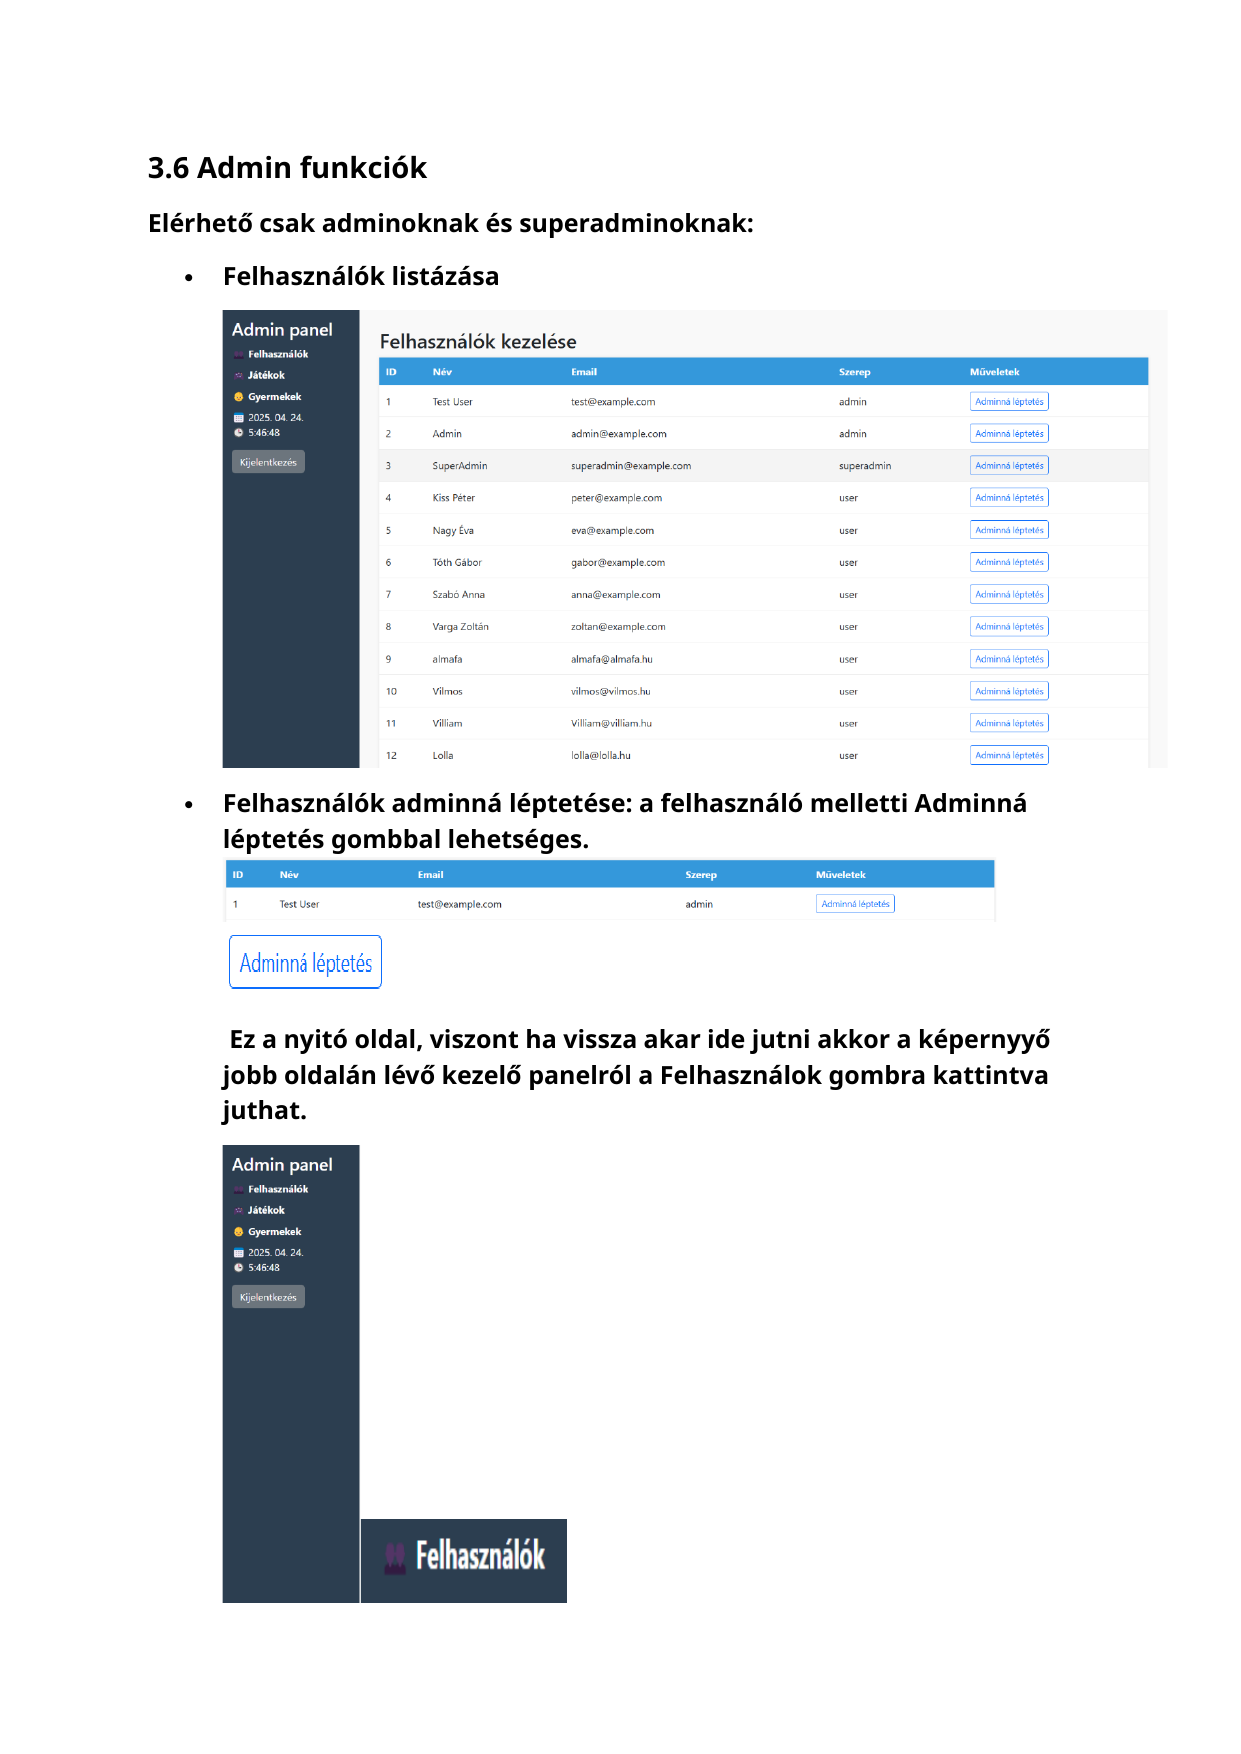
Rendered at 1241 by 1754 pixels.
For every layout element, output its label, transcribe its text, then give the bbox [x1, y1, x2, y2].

picture [222, 310, 1168, 768]
text Elérhető csak adminoknak és superadminoknak: [148, 206, 1093, 240]
list Felhasználók listázása [185, 258, 1093, 292]
picture [222, 1145, 567, 1603]
text 3.6 Admin funkciók [148, 148, 1093, 187]
picture [222, 857, 997, 922]
text Ez a nyitó oldal, viszont ha vissza akar ide jutni akkor a képernyyő jobb oldalán lévő kezelő panelról a Felhasználok gombra kattintva juthat. [223, 1022, 1093, 1127]
picture [222, 923, 403, 1004]
